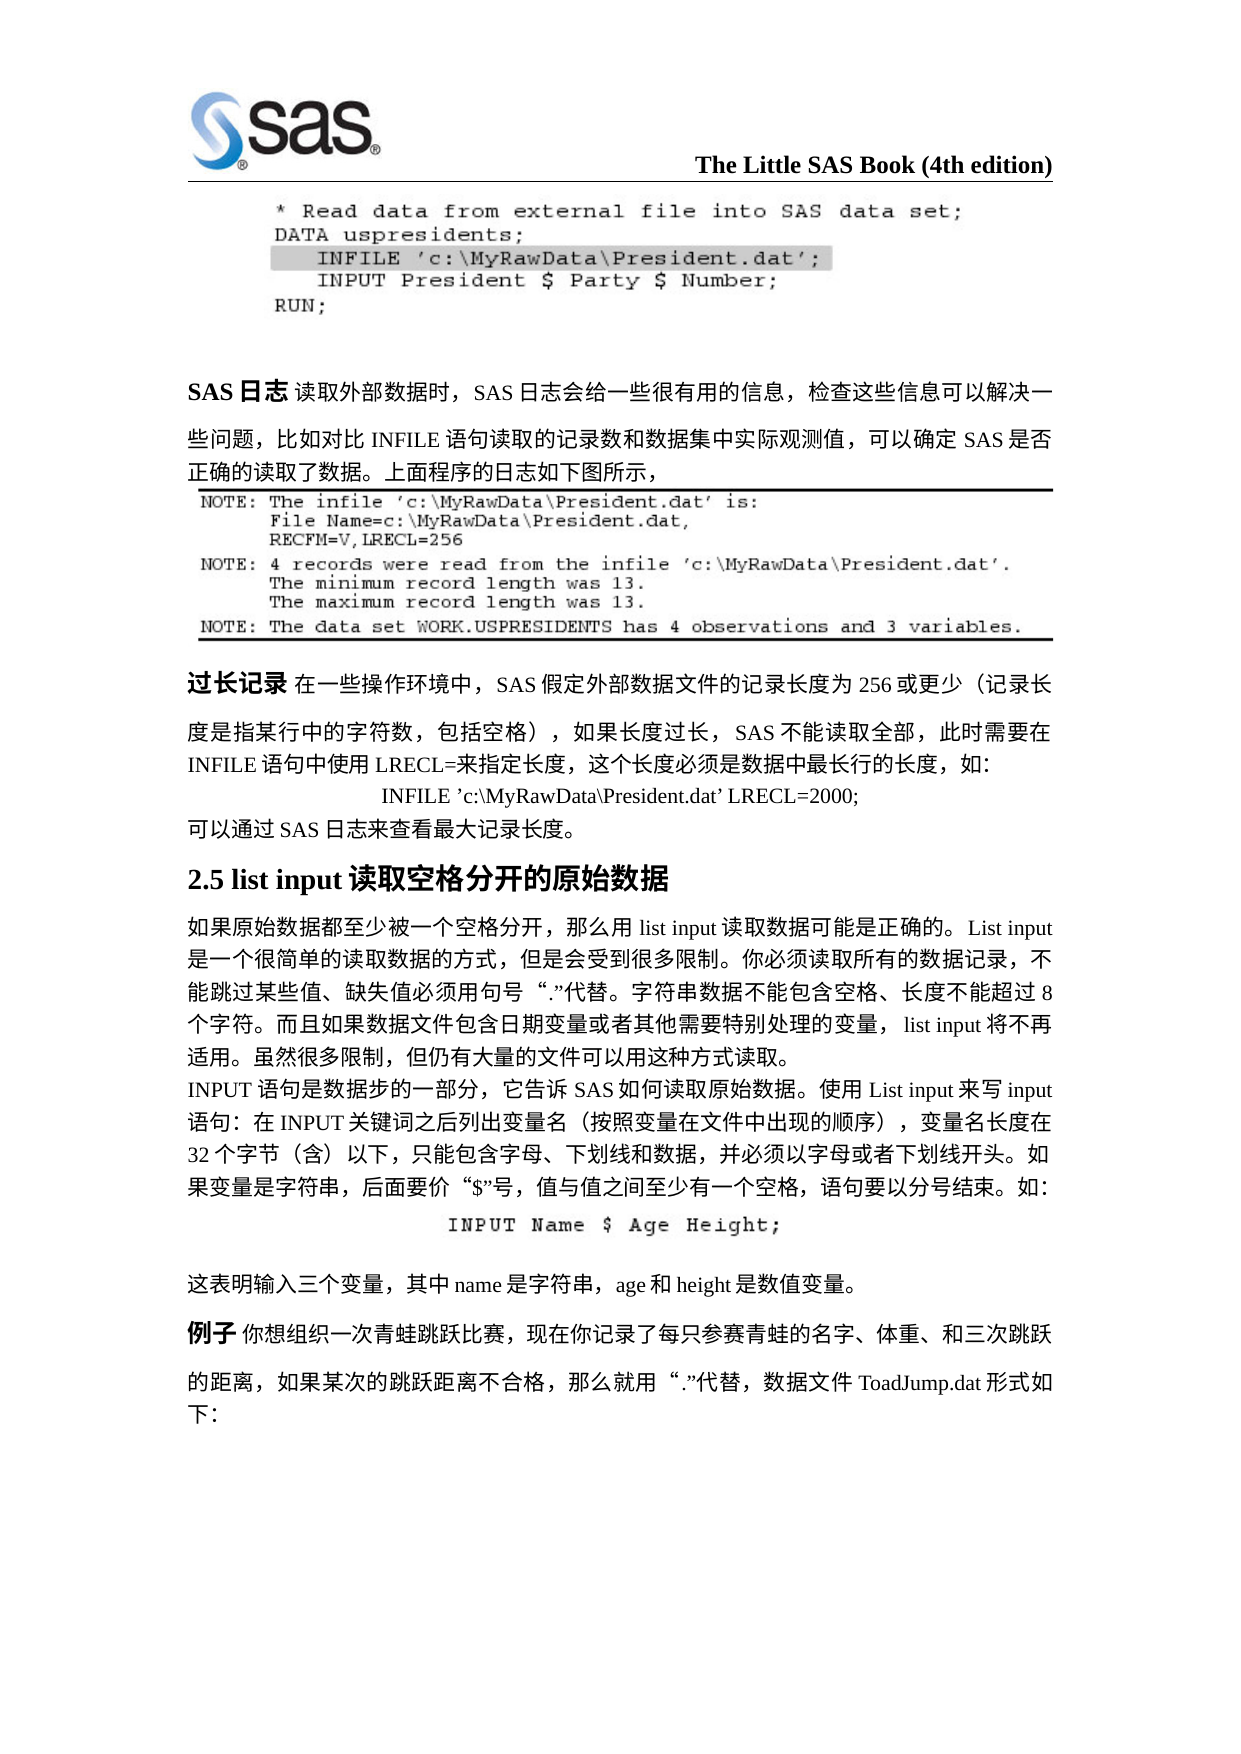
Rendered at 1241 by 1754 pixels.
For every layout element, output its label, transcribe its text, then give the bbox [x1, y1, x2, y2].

text 如果原始数据都至少被一个空格分开，那么用list input读取数据可能是正确的。List input是一个很简单的读取数据的方式，但是会受到很多限制。你必须读取所有的数据记录，不能跳过某些值、缺失值必须用句号“.”代替。字符串数据不能包含空格、长度不能超过8个字符。而且如果数据文件包含日期变量或者其他需要特别处理的变量，list input将不再适用。虽然很多限制，但仍有大量的文件可以用这种方式读取。 [187, 909, 1053, 1072]
picture [263, 194, 977, 326]
text INFILE ’c:\MyRawData\President.dat’ LRECL=2000; [187, 779, 1053, 812]
text INPUT语句是数据步的一部分，它告诉SAS如何读取原始数据。使用List input来写input语句：在INPUT关键词之后列出变量名（按照变量在文件中出现的顺序），变量名长度在32个字节（含）以下，只能包含字母、下划线和数据，并必须以字母或者下划线开头。如果变量是字符串，后面要价“$”号，值与值之间至少有一个空格，语句要以分号结束。如： [187, 1072, 1053, 1202]
picture [187, 88, 382, 174]
picture [187, 486, 1054, 647]
text SAS日志 读取外部数据时，SAS日志会给一些很有用的信息，检查这些信息可以解决一些问题，比如对比INFILE语句读取的记录数和数据集中实际观测值，可以确定SAS是否正确的读取了数据。上面程序的日志如下图所示， [187, 357, 1053, 486]
text 可以通过SAS日志来查看最大记录长度。 [187, 812, 1053, 844]
picture [440, 1201, 800, 1249]
subtitle 2.5 list input读取空格分开的原始数据 [187, 844, 1053, 909]
text 过长记录 在一些操作环境中，SAS假定外部数据文件的记录长度为256或更少（记录长度是指某行中的字符数，包括空格），如果长度过长，SAS不能读取全部，此时需要在INFILE语句中使用LRECL=来指定长度，这个长度必须是数据中最长行的长度，如： [187, 649, 1053, 779]
text 这表明输入三个变量，其中name是字符串，age和height是数值变量。 [187, 1267, 1053, 1299]
text 例子 你想组织一次青蛙跳跃比赛，现在你记录了每只参赛青蛙的名字、体重、和三次跳跃的距离，如果某次的跳跃距离不合格，那么就用“.”代替，数据文件ToadJump.dat形式如下： [187, 1299, 1053, 1429]
